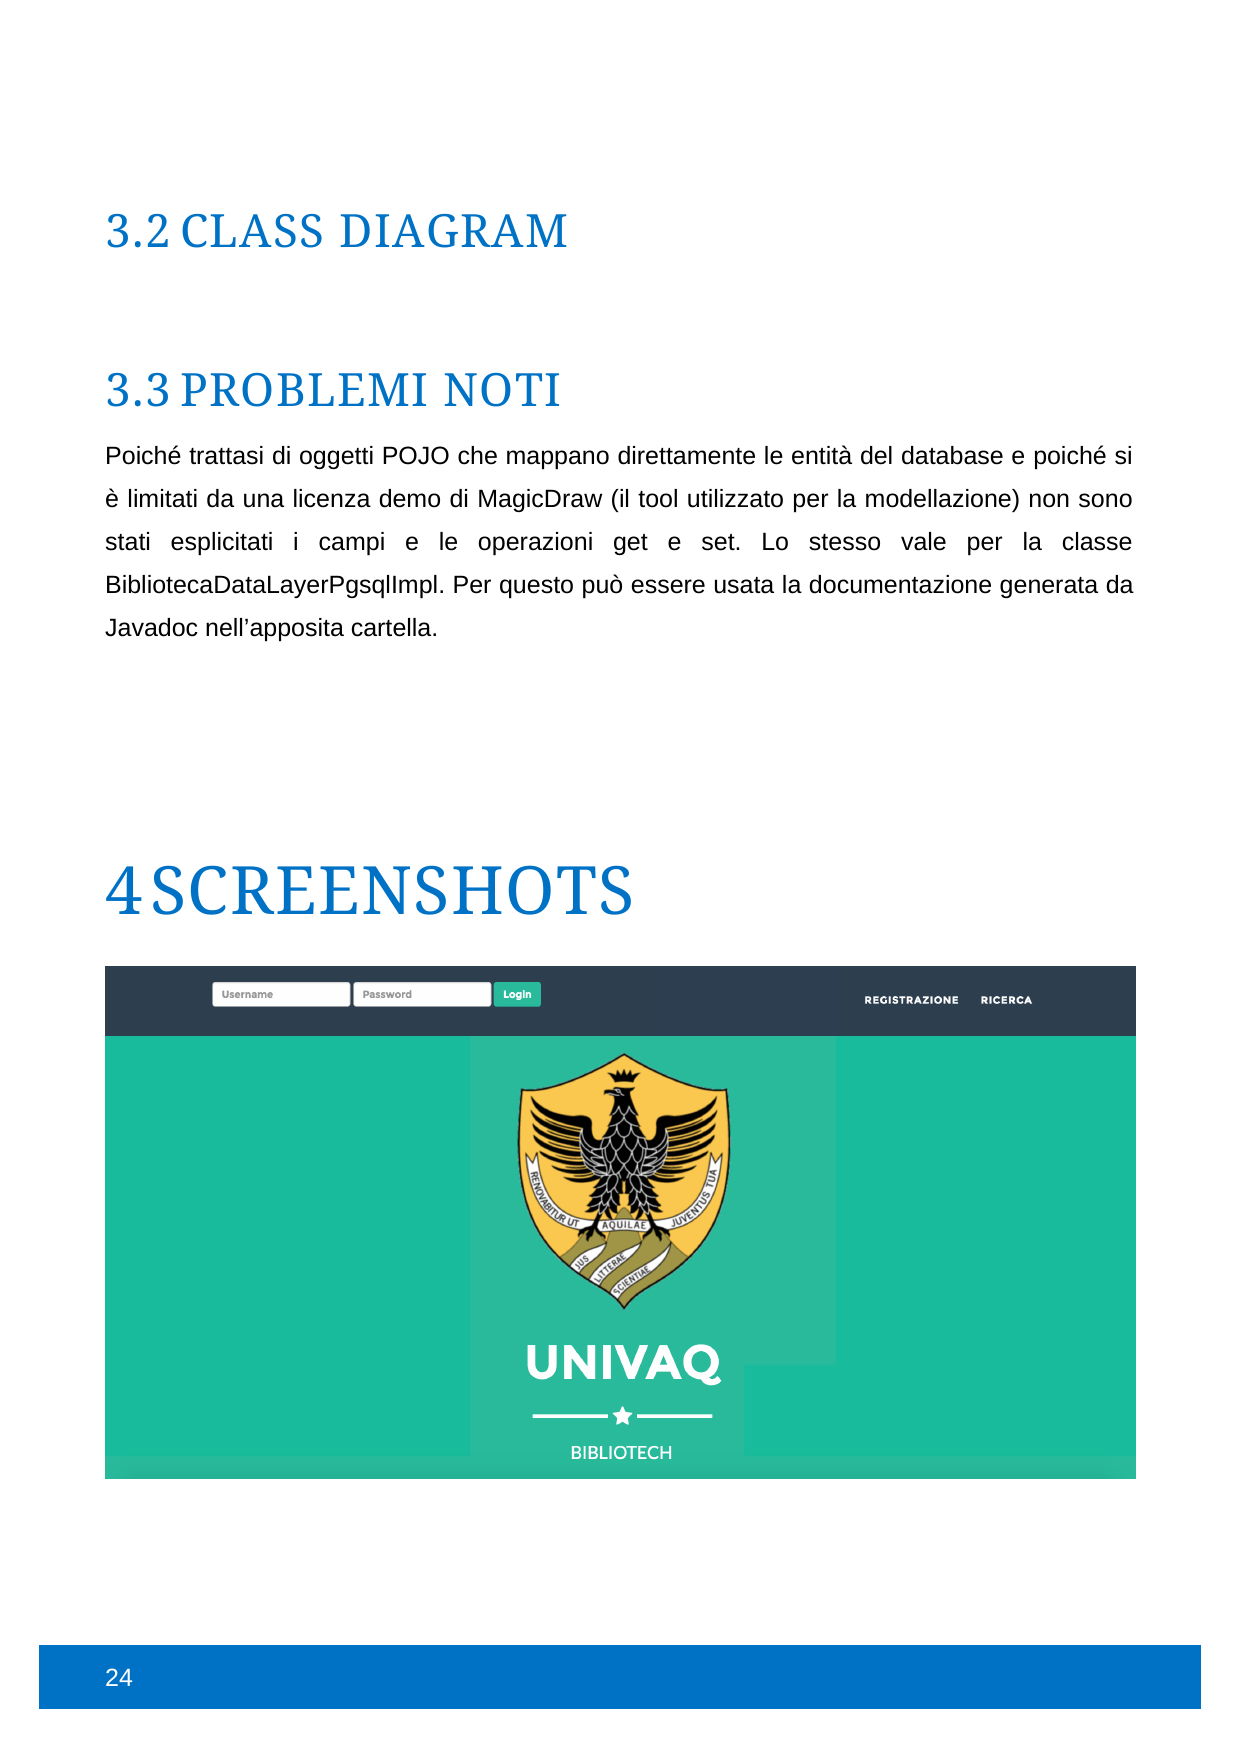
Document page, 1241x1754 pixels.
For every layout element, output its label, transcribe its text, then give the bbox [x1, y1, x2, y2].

picture [105, 966, 1136, 1479]
text Poiché trattasi di oggetti POJO che mappano direttamente le entità del database e poiché si è limitati da una licenza demo di MagicDraw (il tool utilizzato per la modellazione) non sono stati esplicitati i campi e le operazioni get e set. Lo stesso vale per la classe BibliotecaDataLayerPgsqlImpl. Per questo può essere usata la documentazione generata da Javadoc nell’apposita cartella. [105, 441, 1135, 642]
subtitle Problemi noti [105, 358, 1135, 420]
subtitle Class diagram [105, 198, 1135, 260]
subtitle Screenshots [105, 843, 1135, 934]
